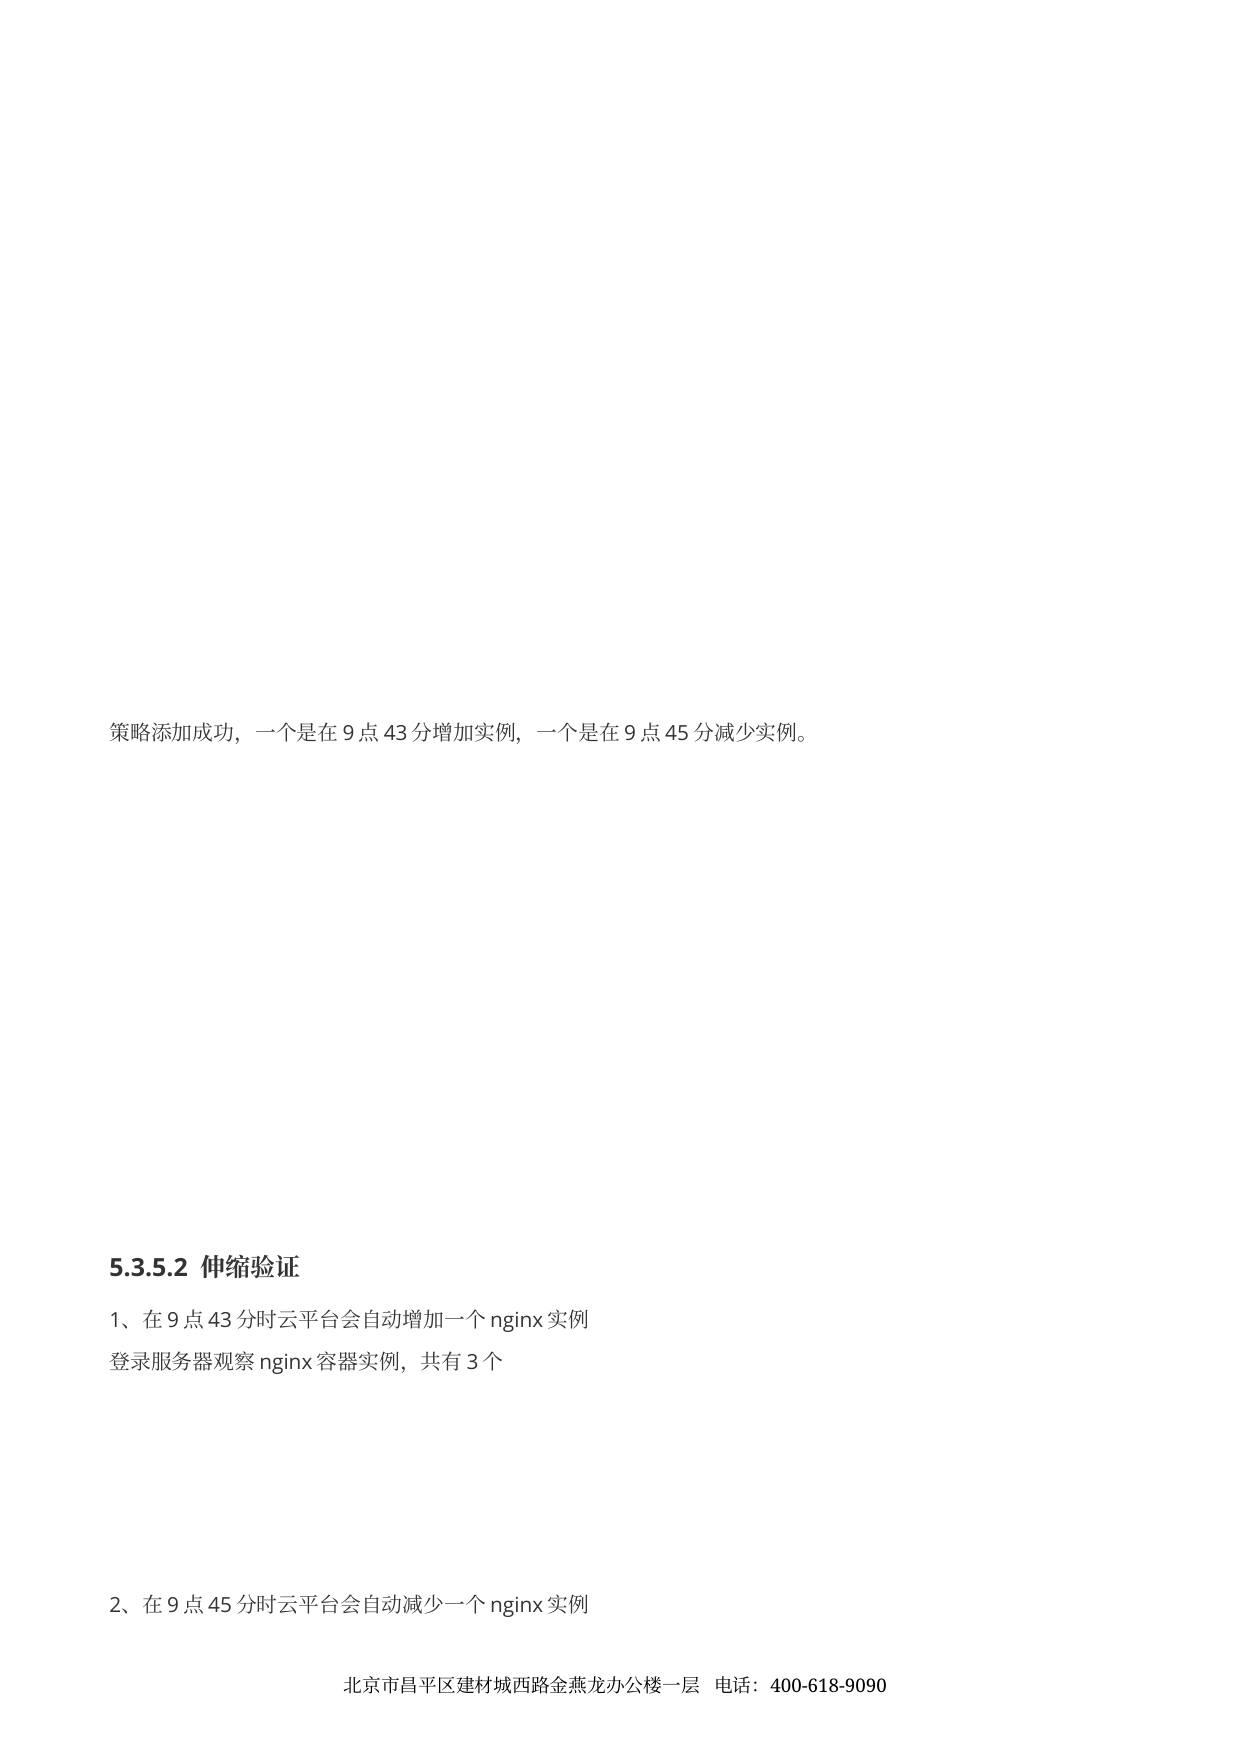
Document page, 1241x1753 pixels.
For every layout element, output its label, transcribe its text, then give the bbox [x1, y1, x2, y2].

text 登录服务器观察nginx容器实例，共有3个 [109, 1332, 619, 1379]
text 2、在9点45分时云平台会自动减少一个nginx实例 [109, 1596, 619, 1617]
text 5.3.5.2 伸缩验证 [109, 1255, 334, 1282]
text 策略添加成功，一个是在9点43分增加实例，一个是在9点45分减少实例。 [109, 723, 867, 744]
text 北京市昌平区建材城西路金燕龙办公楼一层 电话：400-618-9090 [343, 1677, 979, 1696]
text 1、在9点43分时云平台会自动增加一个nginx实例 [109, 1311, 619, 1332]
